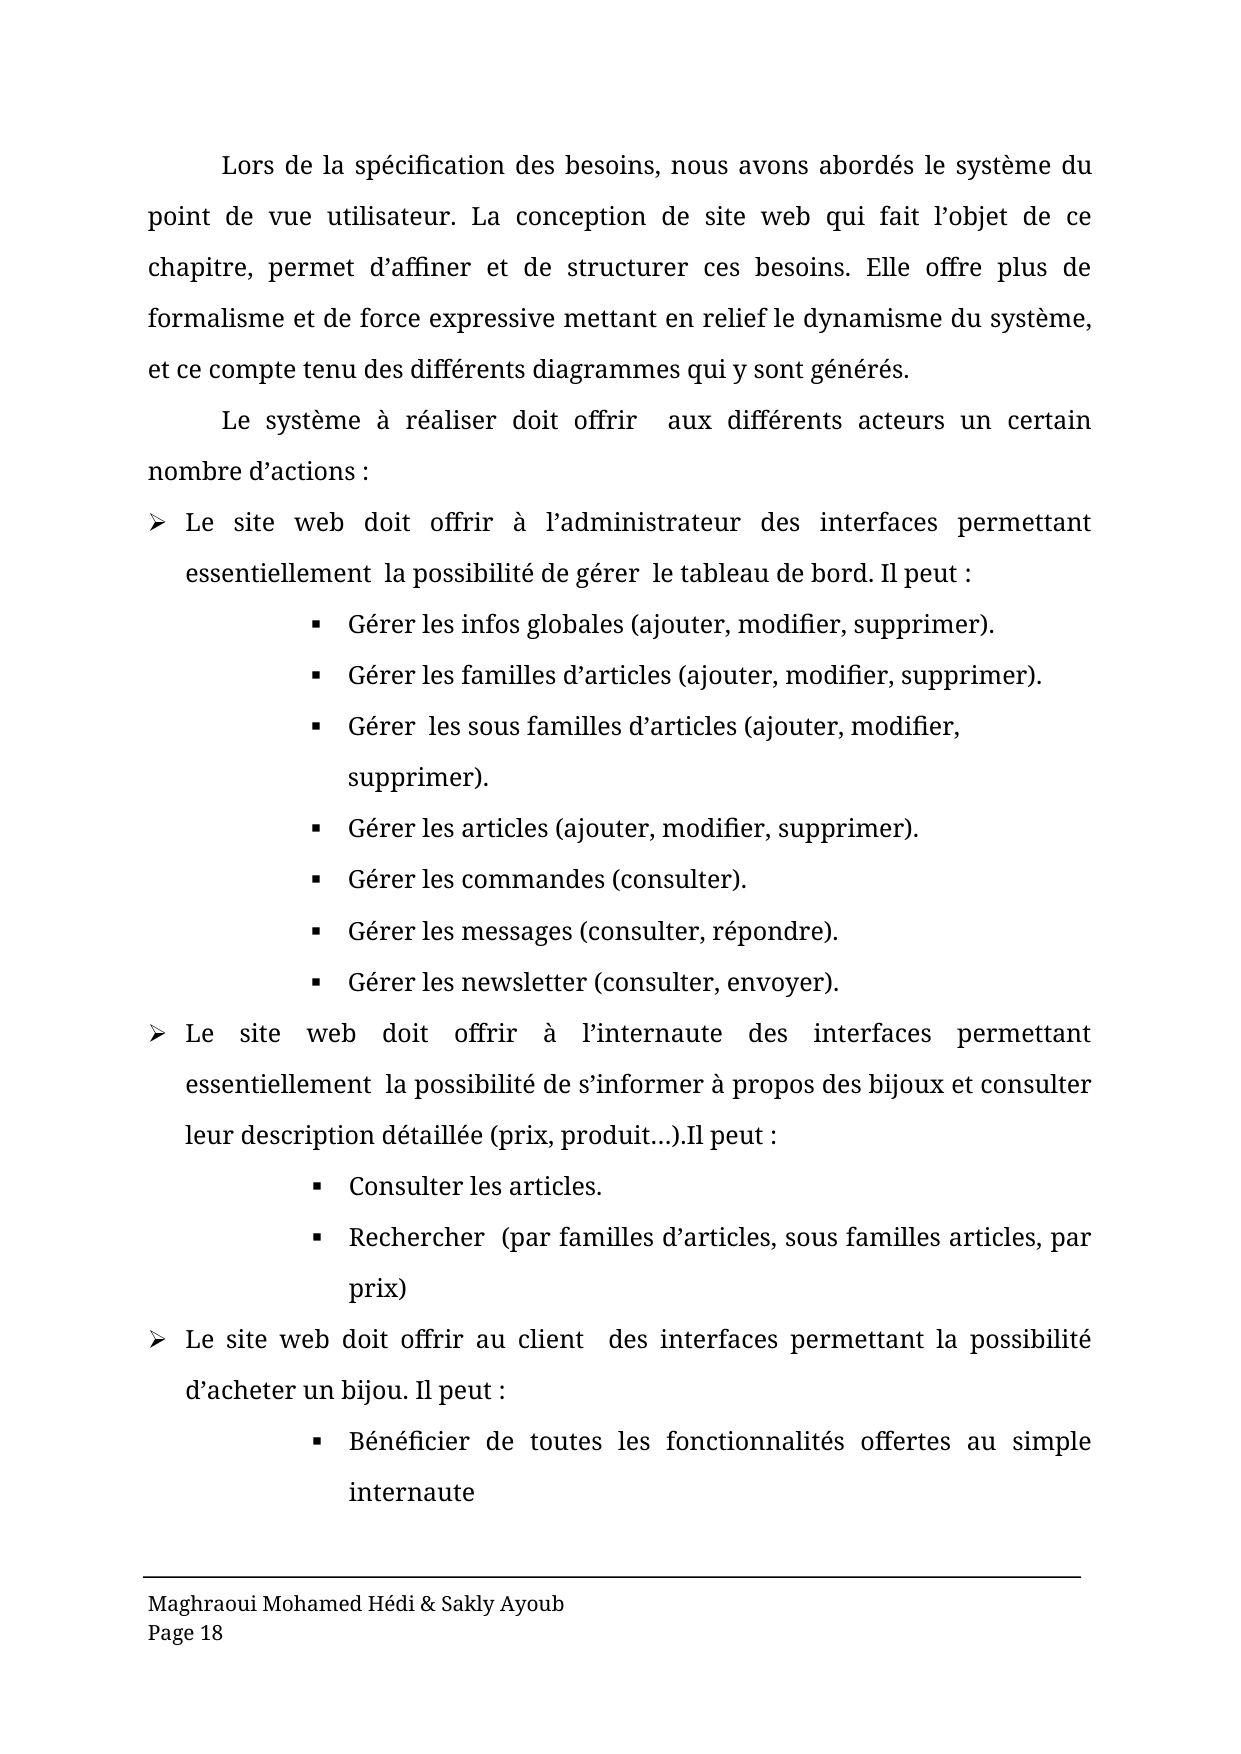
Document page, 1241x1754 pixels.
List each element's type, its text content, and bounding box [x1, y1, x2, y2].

list Rechercher (par familles d’articles, sous familles articles, par prix) [311, 1219, 1093, 1304]
list Gérer les sous familles d’articles (ajouter, modifier, supprimer). [310, 709, 1093, 794]
list Le site web doit offrir à l’administrateur des interfaces permettant essentiellement la possibilité de gérer le tableau de bord. Il peut : [148, 505, 1093, 590]
list Gérer les infos globales (ajouter, modifier, supprimer). [310, 607, 1093, 641]
list Consulter les articles. [311, 1168, 1093, 1202]
list Gérer les newsletter (consulter, envoyer). [310, 964, 1093, 998]
list Gérer les commandes (consulter). [310, 862, 1093, 896]
list Le site web doit offrir à l’internaute des interfaces permettant essentiellement la possibilité de s’informer à propos des bijoux et consulter leur description détaillée (prix, produit…).Il peut : [148, 1015, 1093, 1151]
list Bénéficier de toutes les fonctionnalités offertes au simple internaute [311, 1424, 1093, 1509]
list Gérer les messages (consulter, répondre). [310, 913, 1093, 947]
list Gérer les familles d’articles (ajouter, modifier, supprimer). [310, 658, 1093, 692]
text Lors de la spécification des besoins, nous avons abordés le système du point de vue utilisateur. La conception de site web qui fait l’objet de ce chapitre, permet d’affiner et de structurer ces besoins. Elle offre plus de formalisme et de force expressive mettant en relief le dynamisme du système, et ce compte tenu des différents diagrammes qui y sont générés. [148, 148, 1093, 386]
list Le site web doit offrir au client des interfaces permettant la possibilité d’acheter un bijou. Il peut : [148, 1322, 1093, 1407]
list Gérer les articles (ajouter, modifier, supprimer). [310, 811, 1093, 845]
text Le système à réaliser doit offrir aux différents acteurs un certain nombre d’actions : [148, 403, 1093, 488]
